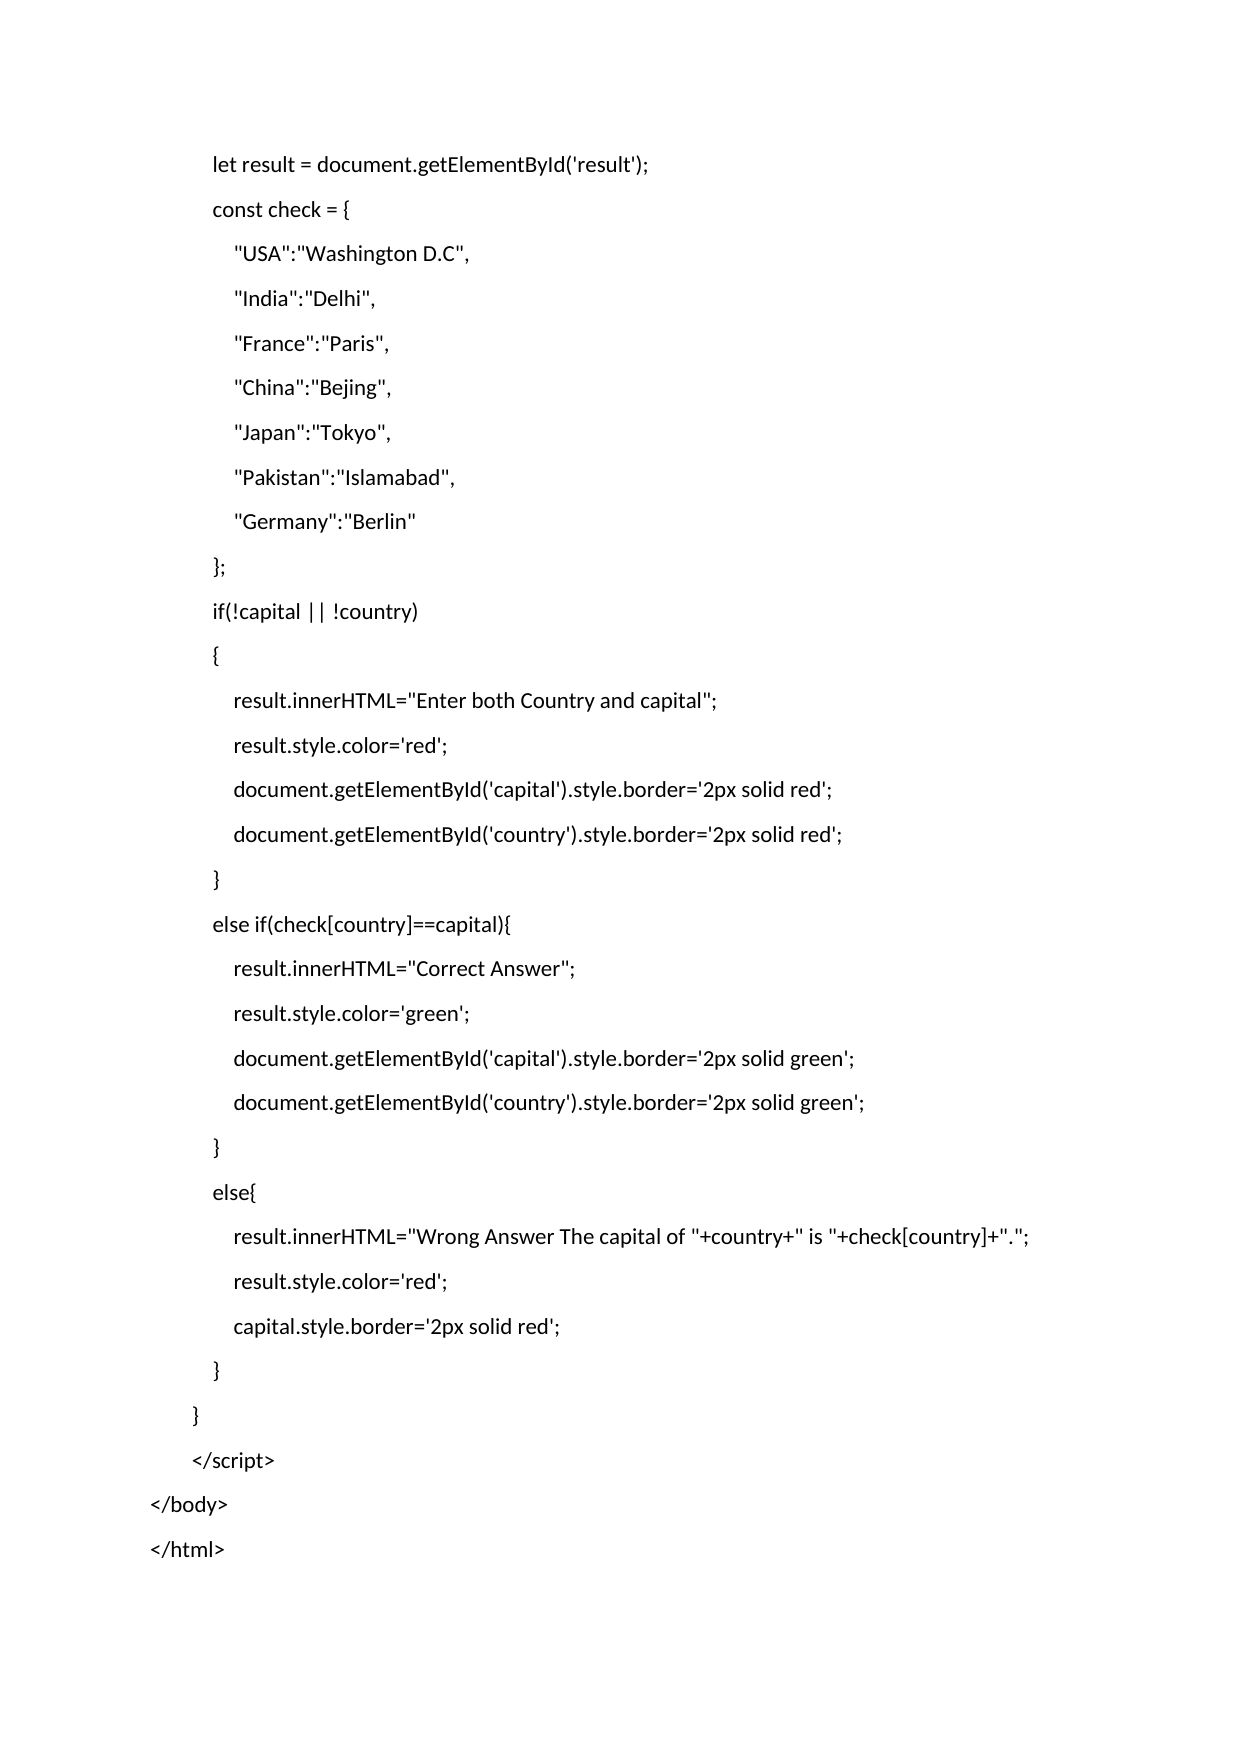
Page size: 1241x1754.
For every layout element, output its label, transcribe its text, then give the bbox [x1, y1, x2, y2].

text "China":"Bejing", [150, 373, 1090, 401]
text result.style.color='red'; [150, 1267, 1090, 1295]
text document.getElementById('capital').style.border='2px solid green'; [150, 1044, 1090, 1072]
text { [150, 642, 1090, 669]
text } [150, 1133, 1090, 1161]
text } [150, 865, 1090, 893]
text </body> [150, 1491, 1090, 1519]
text document.getElementById('country').style.border='2px solid green'; [150, 1088, 1090, 1116]
text "Germany":"Berlin" [150, 507, 1090, 536]
text let result = document.getElementById('result'); [150, 150, 1090, 178]
text "Pakistan":"Islamabad", [150, 463, 1090, 491]
text else{ [150, 1178, 1090, 1206]
text const check = { [150, 195, 1090, 223]
text </html> [150, 1535, 1090, 1563]
text result.innerHTML="Enter both Country and capital"; [150, 686, 1090, 714]
text "France":"Paris", [150, 329, 1090, 357]
text }; [150, 552, 1090, 580]
text result.innerHTML="Wrong Answer The capital of "+country+" is "+check[country]+"."; [150, 1222, 1090, 1251]
text result.style.color='red'; [150, 731, 1090, 759]
text "Japan":"Tokyo", [150, 418, 1090, 446]
text if(!capital || !country) [150, 597, 1090, 625]
text result.innerHTML="Correct Answer"; [150, 954, 1090, 982]
text document.getElementById('capital').style.border='2px solid red'; [150, 776, 1090, 804]
text result.style.color='green'; [150, 999, 1090, 1027]
text "India":"Delhi", [150, 284, 1090, 312]
text else if(check[country]==capital){ [150, 910, 1090, 938]
text } [150, 1401, 1090, 1429]
text document.getElementById('country').style.border='2px solid red'; [150, 820, 1090, 848]
text "USA":"Washington D.C", [150, 239, 1090, 267]
text capital.style.border='2px solid red'; [150, 1312, 1090, 1340]
text } [150, 1357, 1090, 1384]
text </script> [150, 1446, 1090, 1474]
